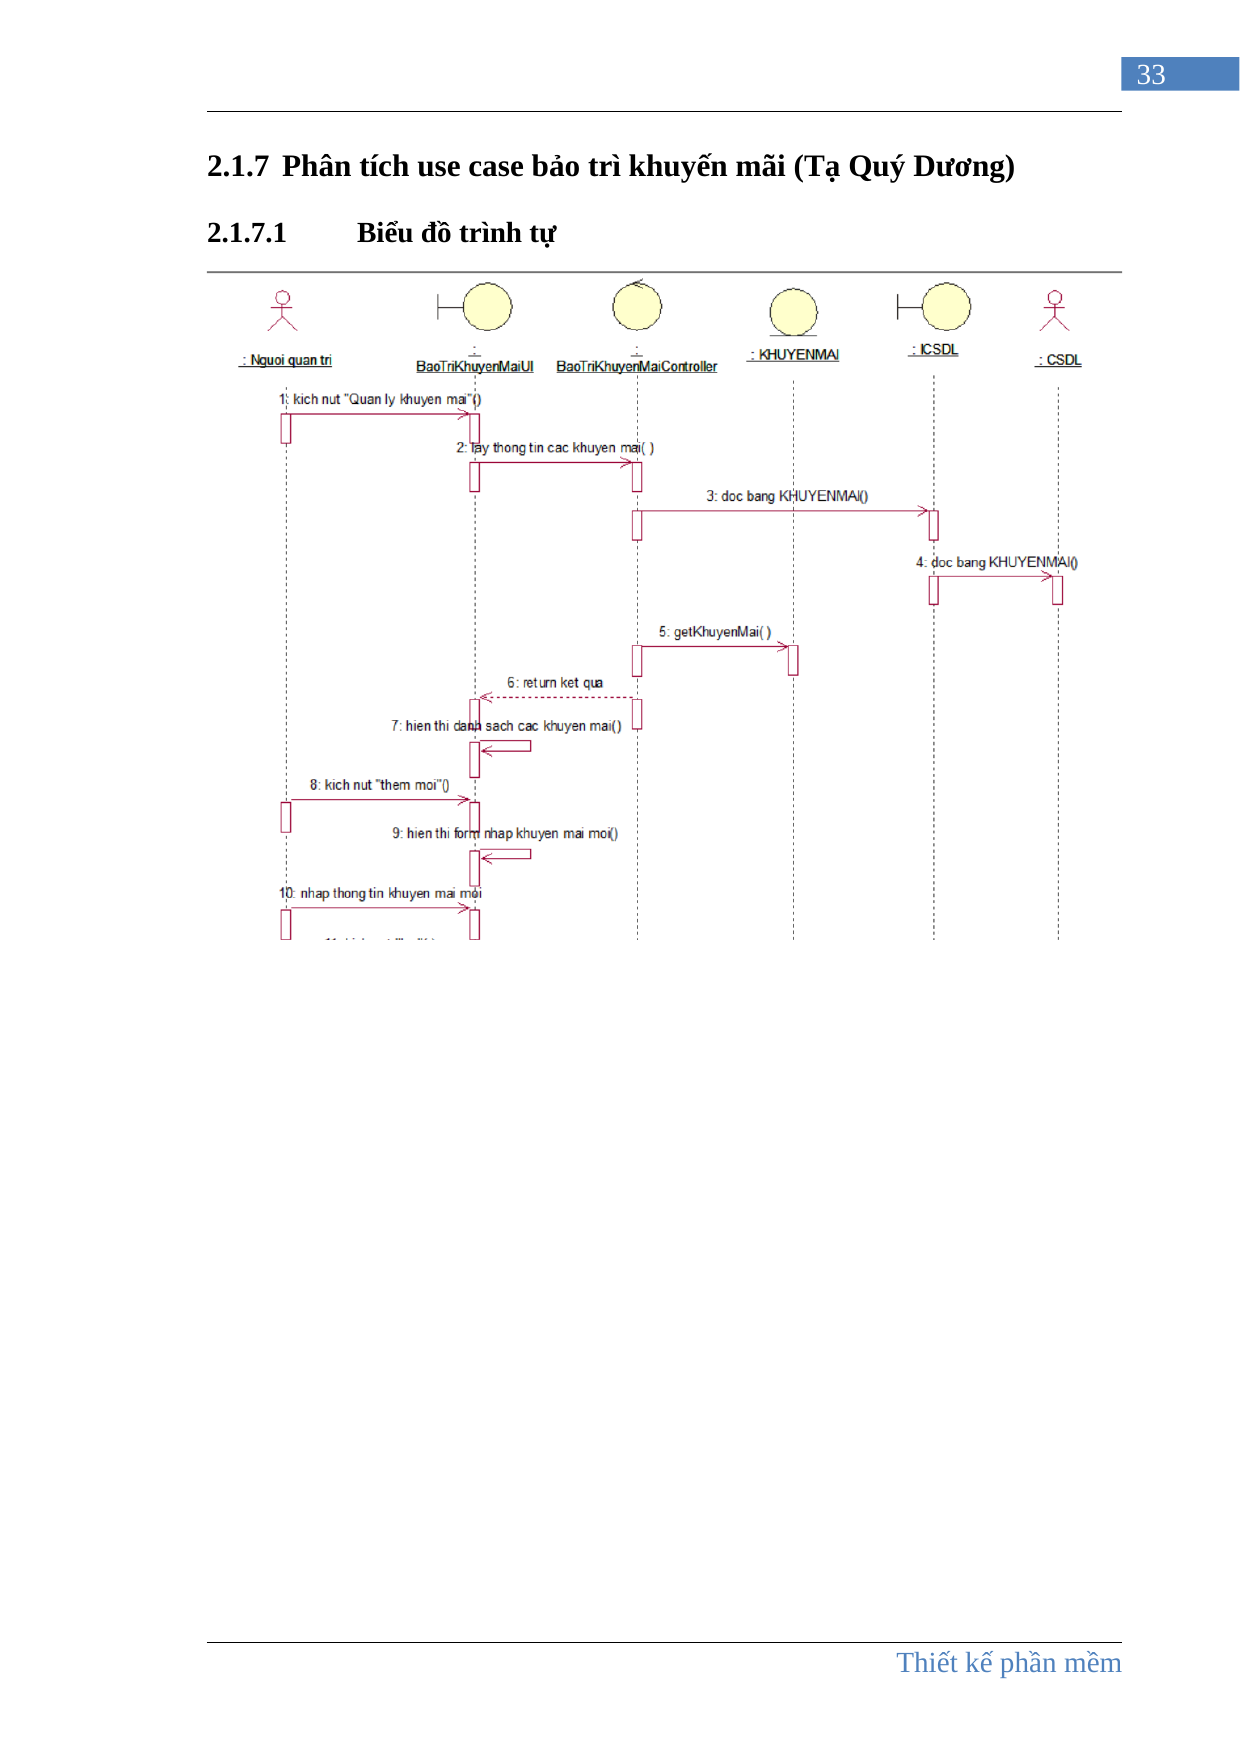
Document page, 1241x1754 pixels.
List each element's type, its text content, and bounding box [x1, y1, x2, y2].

subtitle Phân tích use case bảo trì khuyến mãi (Tạ Quý Dương) [207, 148, 1122, 184]
picture [206, 271, 1123, 940]
subtitle Biểu đồ trình tự [207, 215, 1122, 249]
